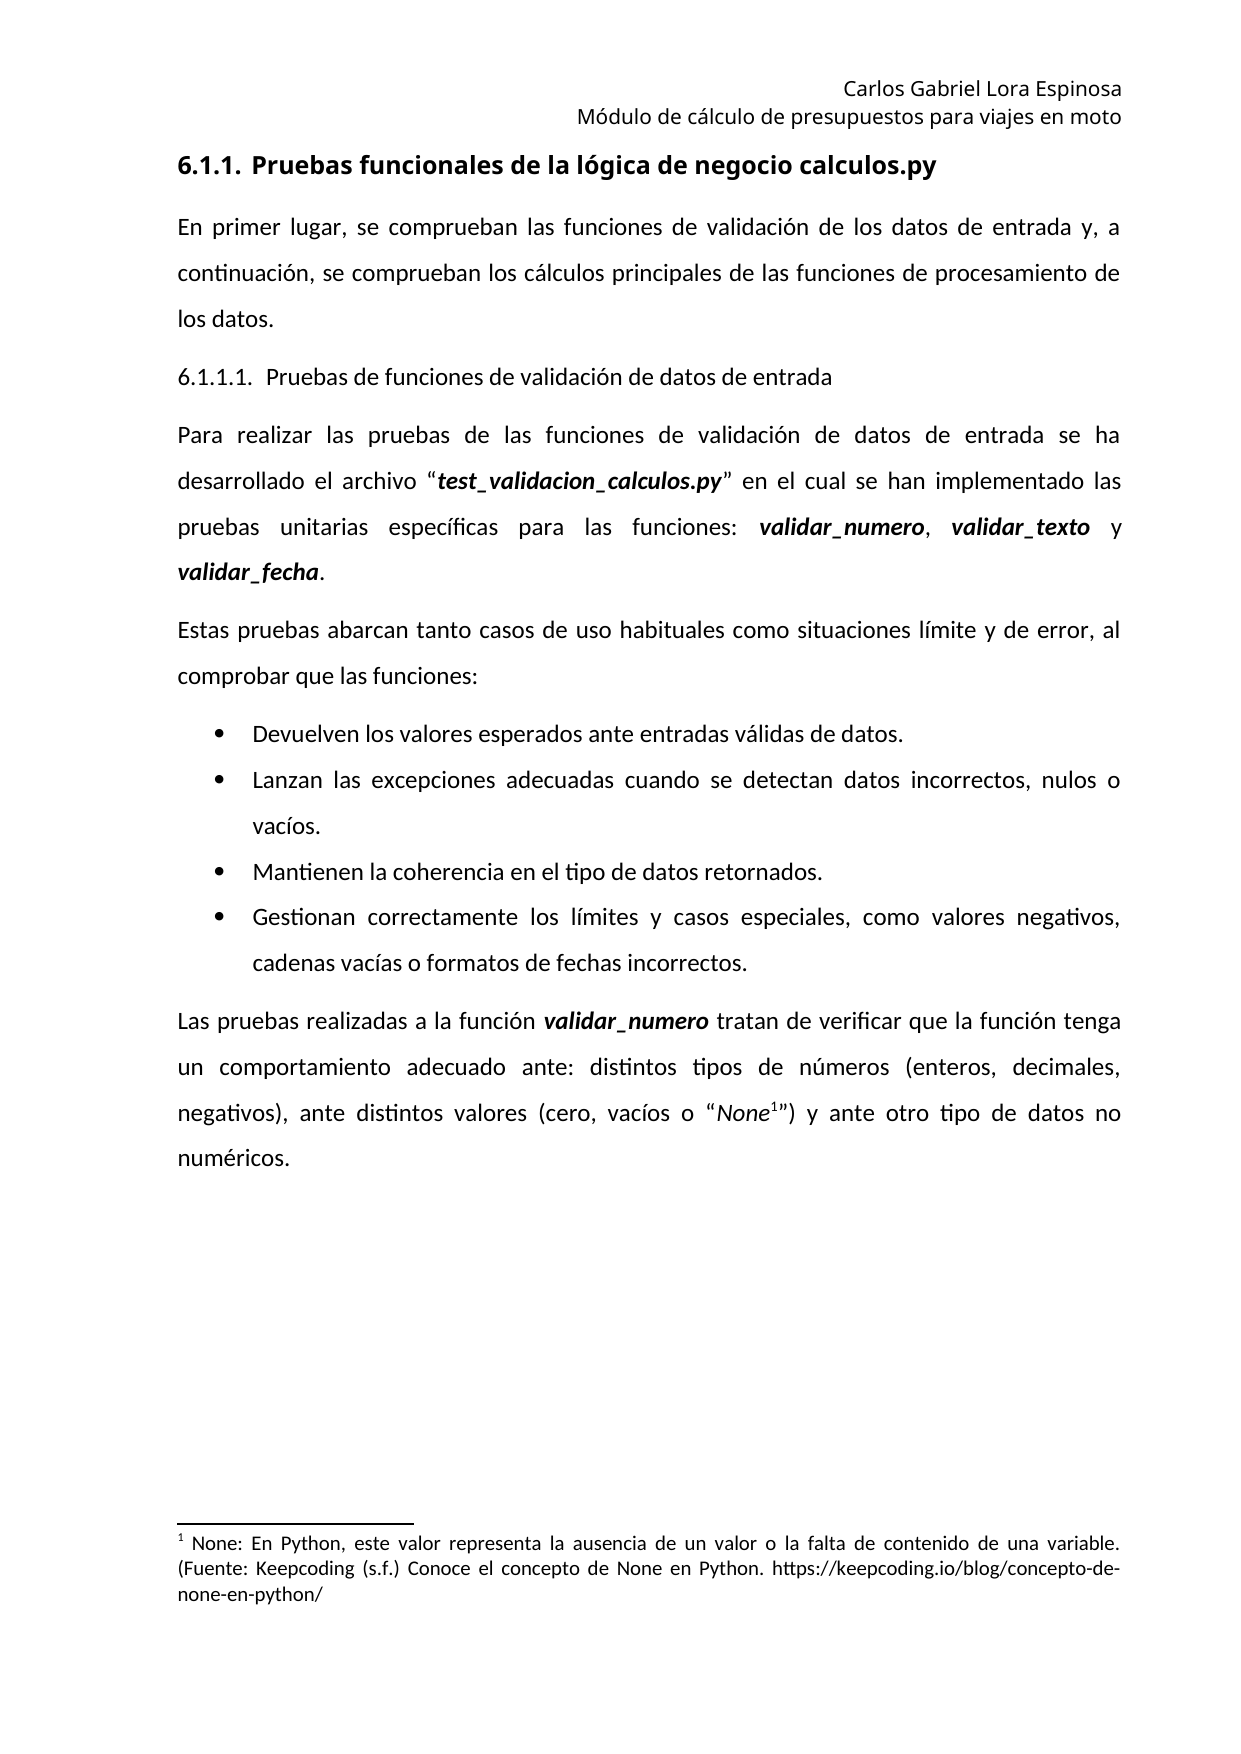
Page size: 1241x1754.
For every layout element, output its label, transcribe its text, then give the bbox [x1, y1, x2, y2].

list Devuelven los valores esperados ante entradas válidas de datos. [215, 718, 1122, 749]
list Mantienen la coherencia en el tipo de datos retornados. [215, 856, 1122, 886]
list Lanzan las excepciones adecuadas cuando se detectan datos incorrectos, nulos o vacíos. [215, 764, 1122, 841]
subtitle Pruebas de funciones de validación de datos de entrada [177, 361, 1122, 391]
text Las pruebas realizadas a la función validar_numero tratan de verificar que la función tenga un comportamiento adecuado ante: distintos tipos de números (enteros, decimales, negativos), ante distintos valores (cero, vacíos o “None”) y ante otro tipo de datos no numéricos. [177, 1005, 1122, 1173]
list Gestionan correctamente los límites y casos especiales, como valores negativos, cadenas vacías o formatos de fechas incorrectos. [215, 901, 1122, 978]
text Para realizar las pruebas de las funciones de validación de datos de entrada se ha desarrollado el archivo “test_validacion_calculos.py” en el cual se han implementado las pruebas unitarias específicas para las funciones: validar_numero, validar_texto y validar_fecha. [177, 419, 1122, 587]
subtitle Pruebas funcionales de la lógica de negocio calculos.py [177, 148, 1122, 182]
text En primer lugar, se comprueban las funciones de validación de los datos de entrada y, a continuación, se comprueban los cálculos principales de las funciones de procesamiento de los datos. [177, 211, 1122, 333]
text Estas pruebas abarcan tanto casos de uso habituales como situaciones límite y de error, al comprobar que las funciones: [177, 614, 1122, 691]
